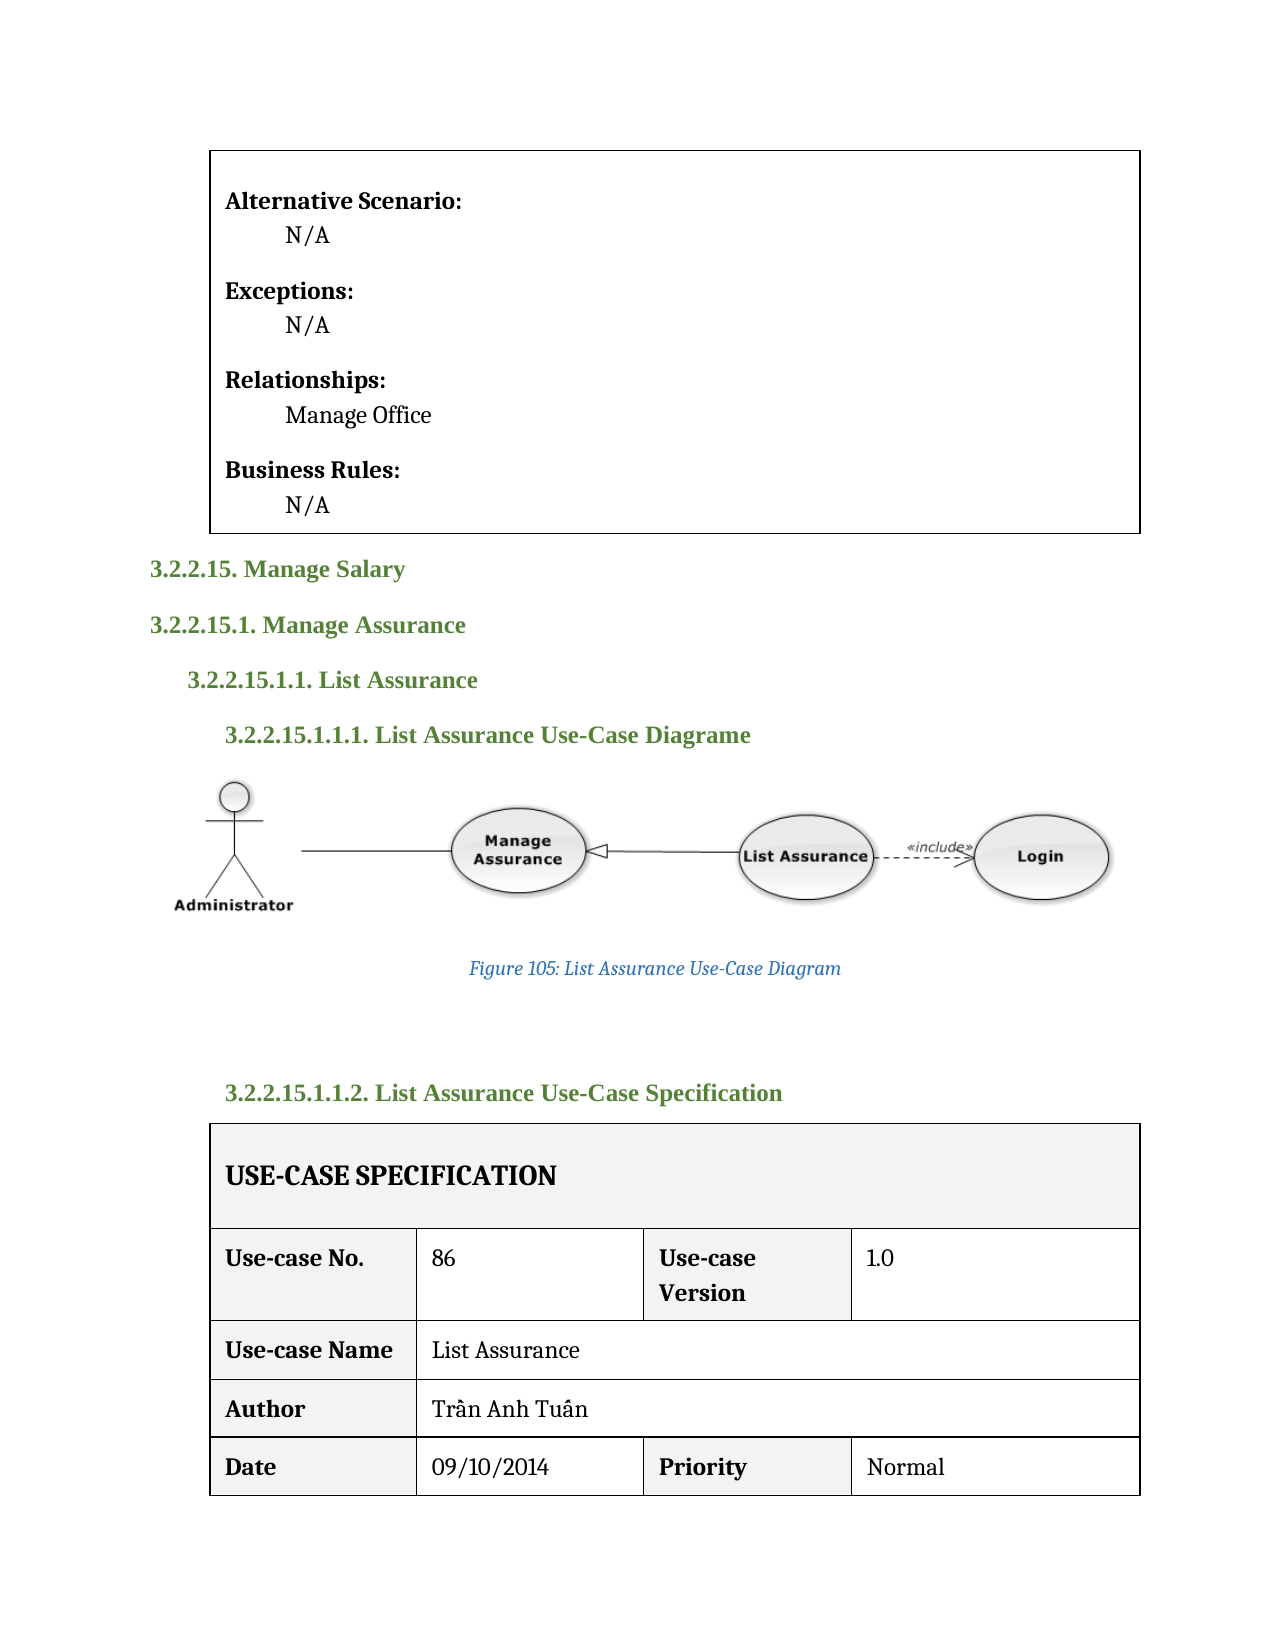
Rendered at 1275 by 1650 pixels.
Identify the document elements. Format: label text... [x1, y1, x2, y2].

table_cell List Assurance [417, 1321, 1139, 1378]
table_cell UC0086 [417, 1229, 643, 1320]
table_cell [211, 151, 1139, 533]
table_cell 09/10/2014 [417, 1438, 643, 1494]
subtitle Manage Assurance [150, 610, 1125, 639]
table_header USE-CASE SPECIFICATION [211, 1124, 1139, 1228]
picture [150, 765, 1125, 935]
table_cell 1.0 [852, 1229, 1139, 1320]
table_cell Trần Anh Tuấn [417, 1380, 1139, 1436]
subtitle List Assurance Use-Case Specification [225, 1078, 1125, 1106]
table_cell Normal [852, 1438, 1139, 1494]
subtitle List Assurance [187, 665, 1125, 694]
subtitle List Assurance Use-Case Diagrame [225, 721, 1125, 749]
table_cell Use-case Version [644, 1229, 851, 1320]
table_cell Priority [644, 1438, 851, 1494]
table_cell Author [211, 1380, 416, 1436]
table_cell Use-case No. [211, 1229, 416, 1320]
table_cell Date [211, 1438, 416, 1494]
subtitle Manage Salary [150, 554, 1125, 583]
table_cell Use-case Name [211, 1321, 416, 1378]
